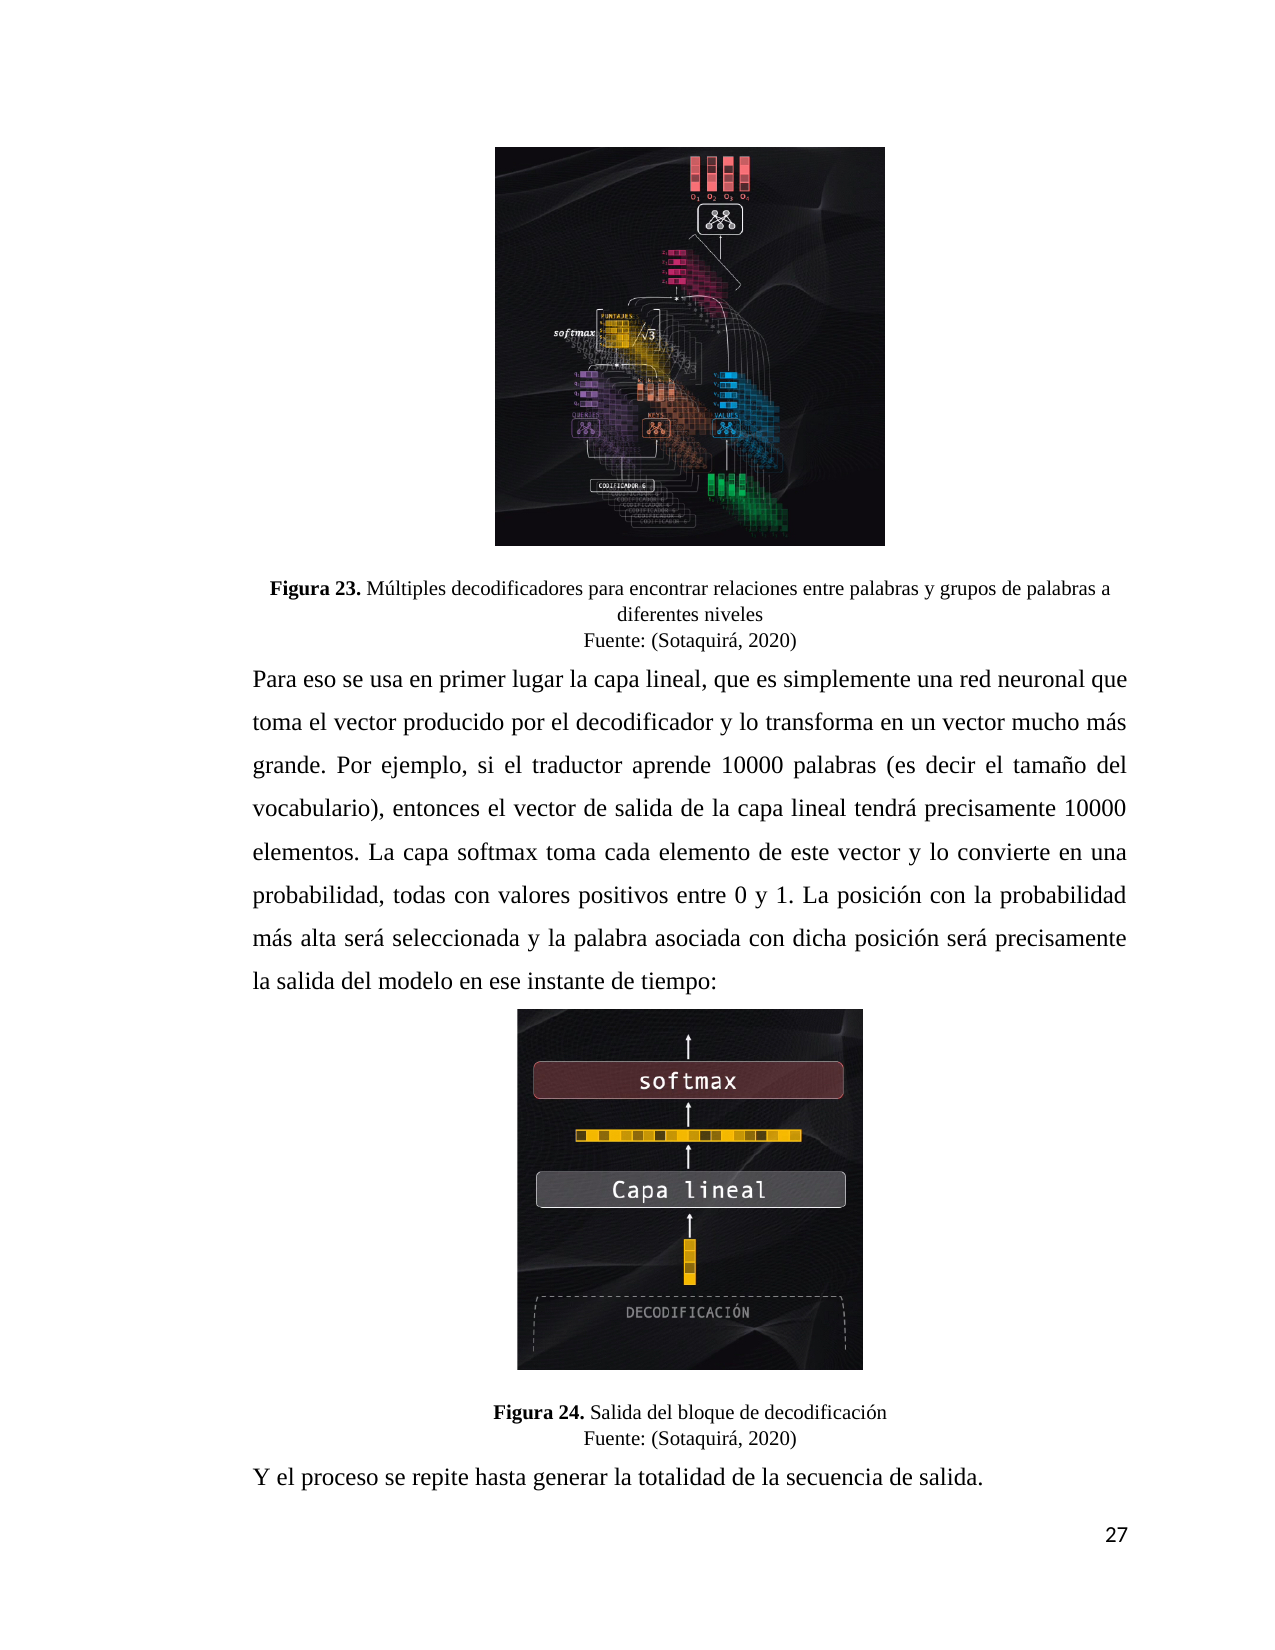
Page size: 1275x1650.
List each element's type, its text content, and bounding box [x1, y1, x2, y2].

list Fuente: [252, 1426, 1128, 1450]
list Para eso se usa en primer lugar la capa lineal, que es simplemente una red neuronal que toma el vector producido por el decodificador y lo transforma en un vector mucho más grande. Por ejemplo, si el traductor aprende 10000 palabras (es decir el tamaño del vocabulario), entonces el vector de salida de la capa lineal tendrá precisamente 10000 elementos. La capa softmax toma cada elemento de este vector y lo convierte en una probabilidad, todas con valores positivos entre 0 y 1. La posición con la probabilidad más alta será seleccionada y la palabra asociada con dicha posición será precisamente la salida del modelo en ese instante de tiempo: [252, 664, 1128, 995]
text Figura 24. Salida del bloque de decodificación [252, 1400, 1128, 1424]
text Figura 23. Múltiples decodificadores para encontrar relaciones entre palabras y grupos de palabras a diferentes niveles [252, 576, 1128, 626]
list Y el proceso se repite hasta generar la totalidad de la secuencia de salida. [252, 1462, 1128, 1491]
picture [517, 1009, 863, 1370]
picture [495, 147, 885, 546]
list Fuente: [252, 628, 1128, 652]
